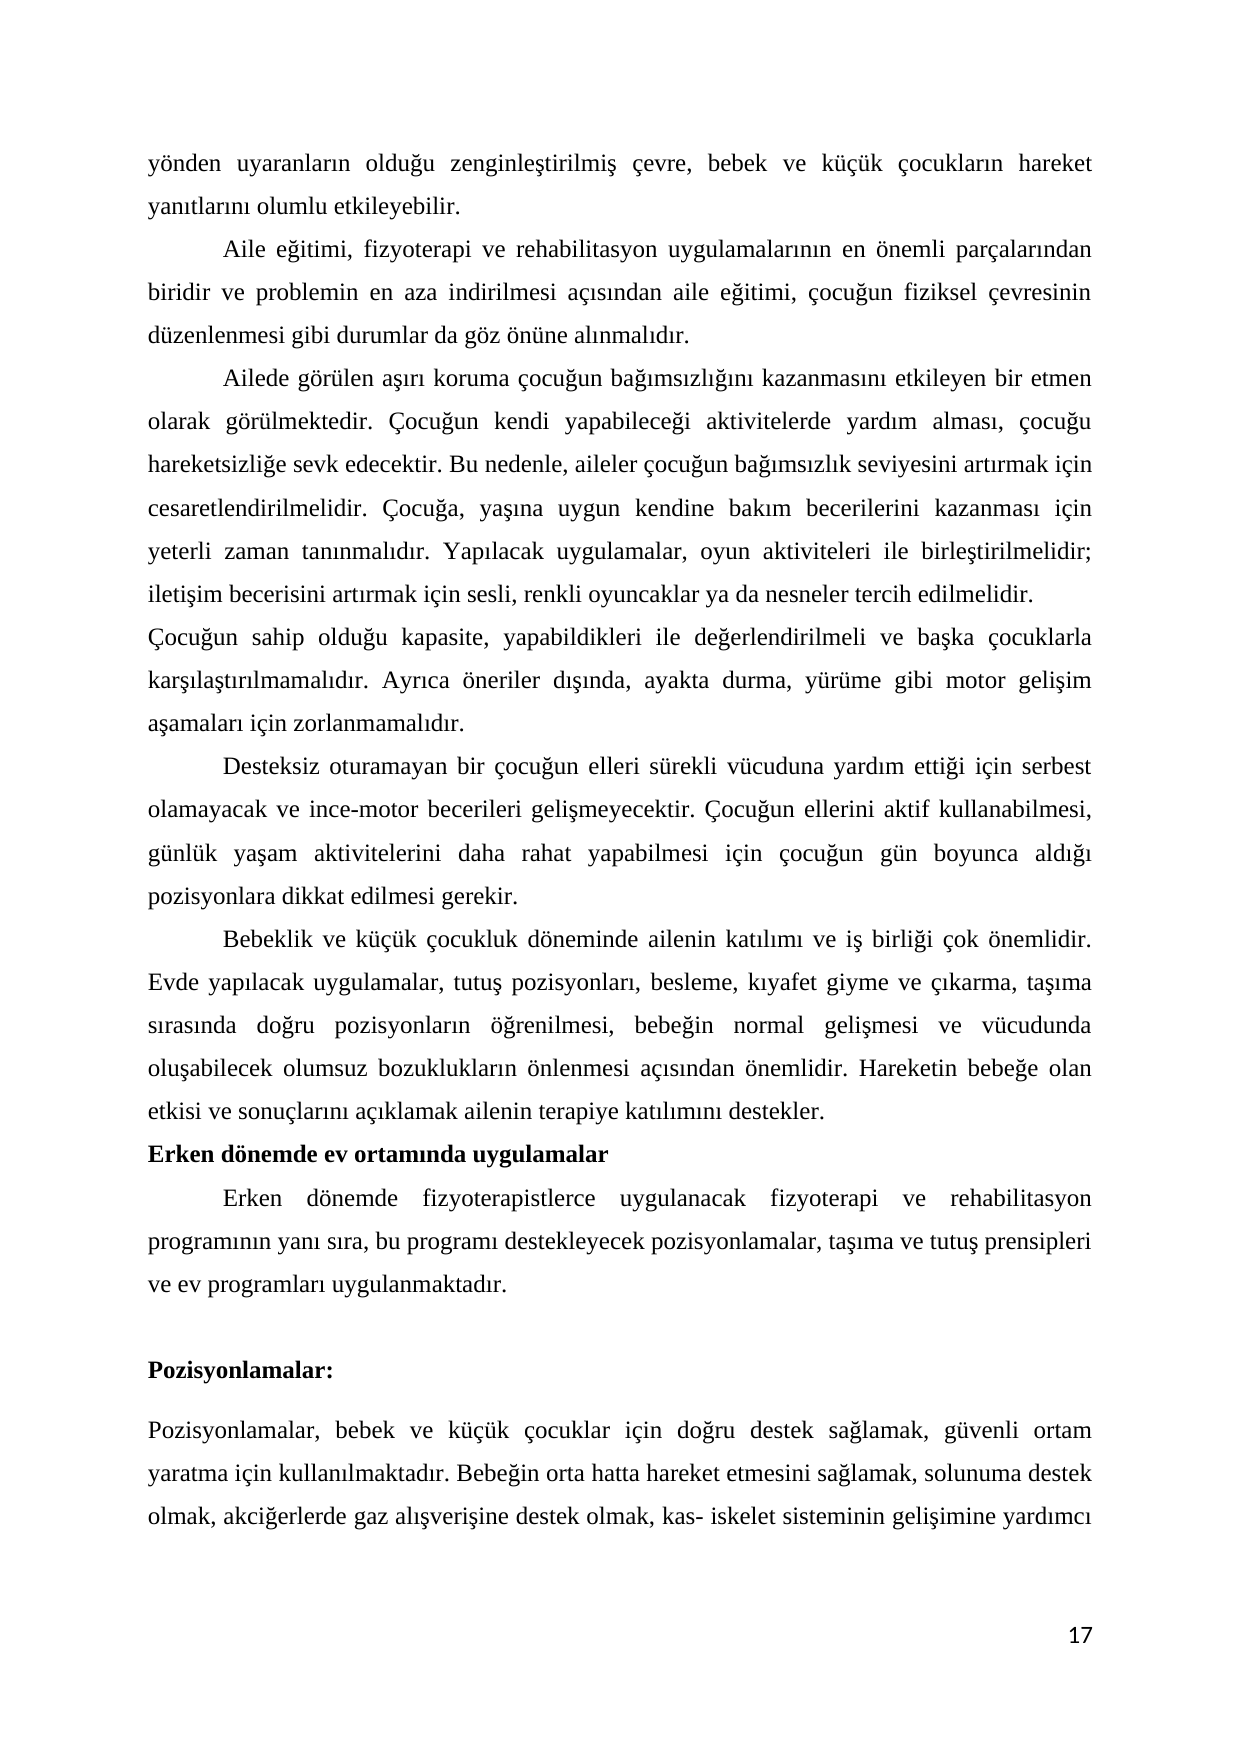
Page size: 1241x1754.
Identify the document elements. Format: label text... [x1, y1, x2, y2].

text Erken dönemde fizyoterapistlerce uygulanacak fizyoterapi ve rehabilitasyon programının yanı sıra, bu programı destekleyecek pozisyonlamalar, taşıma ve tutuş prensipleri ve ev programları uygulanmaktadır. [148, 1183, 1093, 1298]
text Bebeklik ve küçük çocukluk döneminde ailenin katılımı ve iş birliği çok önemlidir. Evde yapılacak uygulamalar, tutuş pozisyonları, besleme, kıyafet giyme ve çıkarma, taşıma sırasında doğru pozisyonların öğrenilmesi, bebeğin normal gelişmesi ve vücudunda oluşabilecek olumsuz bozuklukların önlenmesi açısından önemlidir. Hareketin bebeğe olan etkisi ve sonuçlarını açıklamak ailenin terapiye katılımını destekler. [148, 924, 1093, 1125]
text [148, 1415, 1093, 1530]
text Çocuğun sahip olduğu kapasite, yapabildikleri ile değerlendirilmeli ve başka çocuklarla karşılaştırılmamalıdır. Ayrıca öneriler dışında, ayakta durma, yürüme gibi motor gelişim aşamaları için zorlanmamalıdır. [148, 622, 1093, 737]
text Ailede görülen aşırı koruma çocuğun bağımsızlığını kazanmasını etkileyen bir etmen olarak görülmektedir. Çocuğun kendi yapabileceği aktivitelerde yardım alması, çocuğu hareketsizliğe sevk edecektir. Bu nedenle, aileler çocuğun bağımsızlık seviyesini artırmak için cesaretlendirilmelidir. Çocuğa, yaşına uygun kendine bakım becerilerini kazanması için yeterli zaman tanınmalıdır. Yapılacak uygulamalar, oyun aktiviteleri ile birleştirilmelidir; iletişim becerisini artırmak için sesli, renkli oyuncaklar ya da nesneler tercih edilmelidir. [148, 363, 1093, 608]
text Aile eğitimi, fizyoterapi ve rehabilitasyon uygulamalarının en önemli parçalarından biridir ve problemin en aza indirilmesi açısından aile eğitimi, çocuğun fiziksel çevresinin düzenlenmesi gibi durumlar da göz önüne alınmalıdır. [148, 234, 1093, 349]
text Erken dönemde ev ortamında uygulamalar [148, 1139, 1093, 1168]
text Pozisyonlamalar: [148, 1355, 1093, 1384]
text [148, 148, 1093, 219]
text Desteksiz oturamayan bir çocuğun elleri sürekli vücuduna yardım ettiği için serbest olamayacak ve ince-motor becerileri gelişmeyecektir. Çocuğun ellerini aktif kullanabilmesi, günlük yaşam aktivitelerini daha rahat yapabilmesi için çocuğun gün boyunca aldığı pozisyonlara dikkat edilmesi gerekir. [148, 751, 1093, 909]
